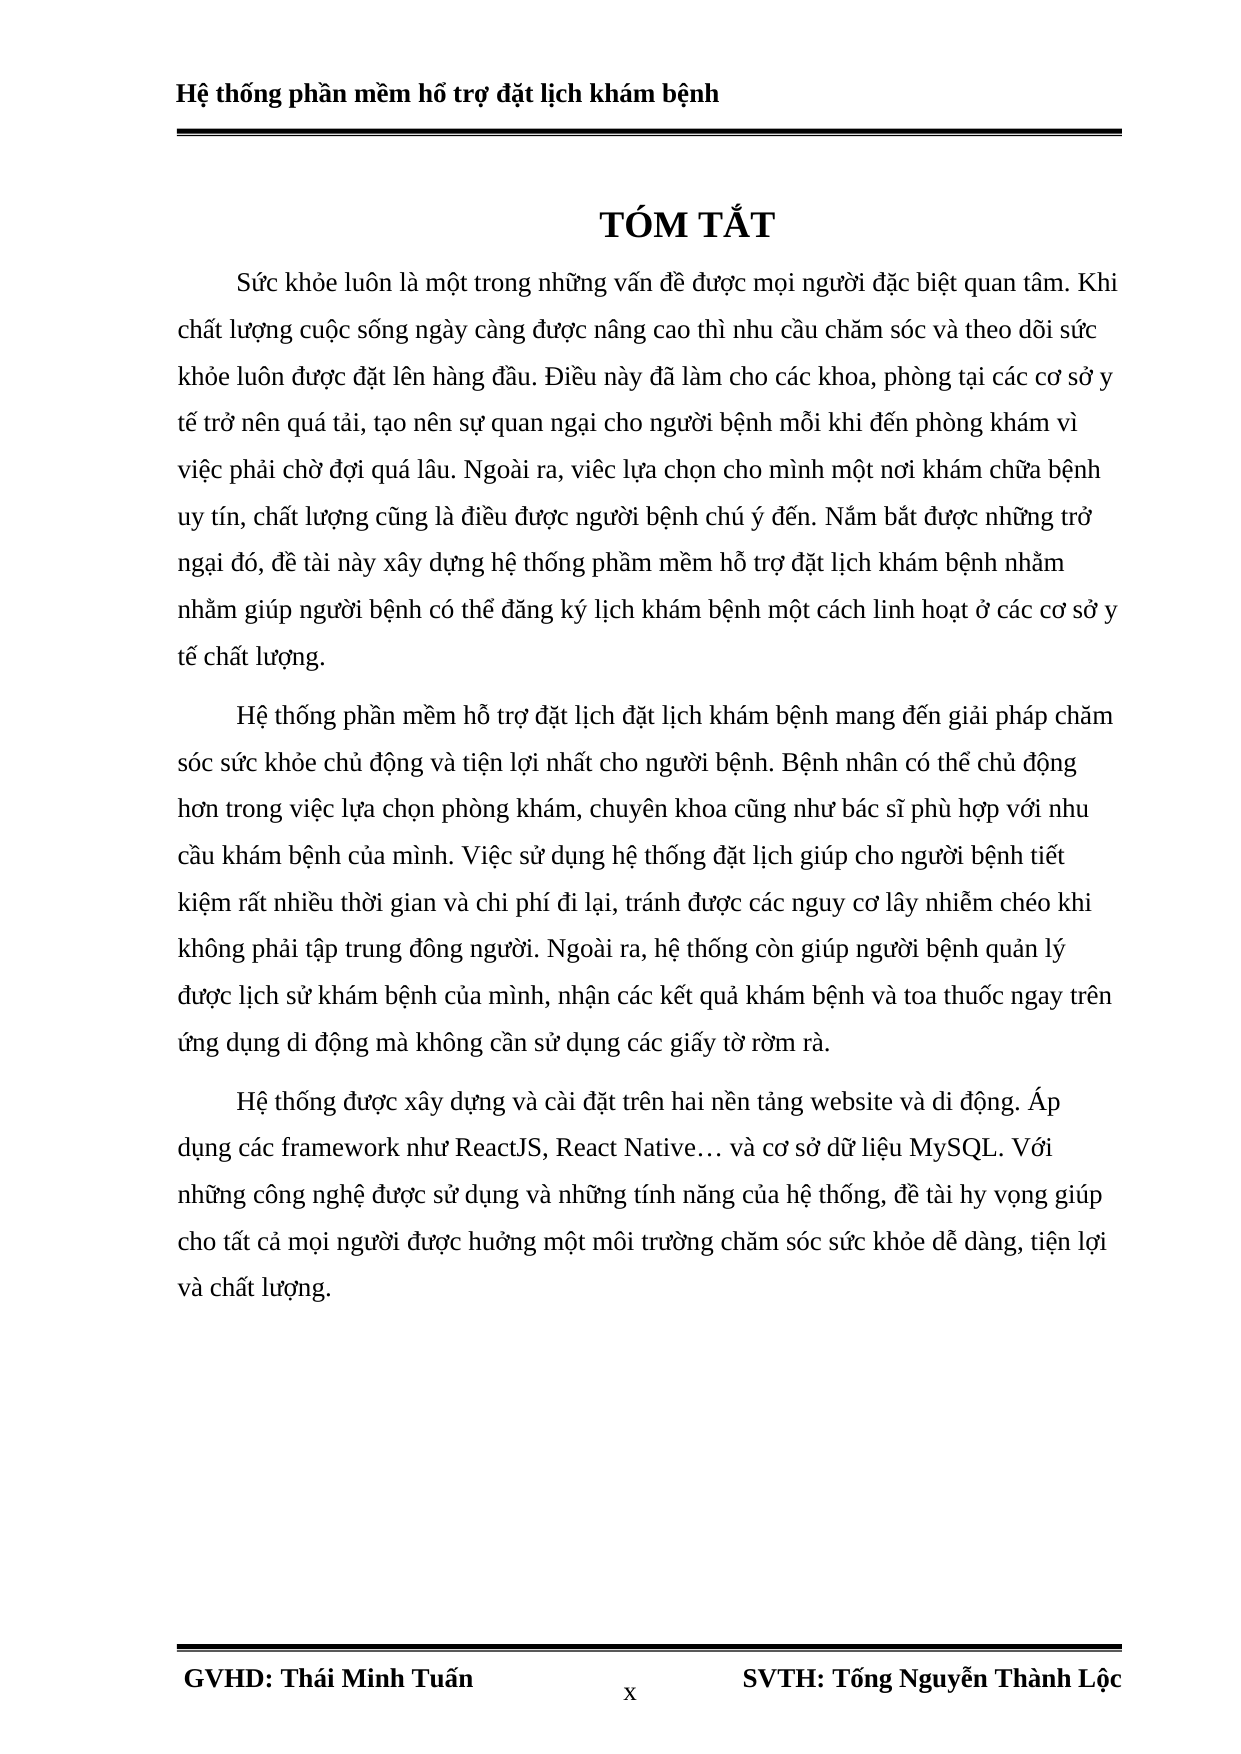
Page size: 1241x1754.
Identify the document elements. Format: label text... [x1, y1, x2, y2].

text Sức khỏe luôn là một trong những vấn đề được mọi người đặc biệt quan tâm. Khi chất lượng cuộc sống ngày càng được nâng cao thì nhu cầu chăm sóc và theo dõi sức khỏe luôn được đặt lên hàng đầu. Điều này đã làm cho các khoa, phòng tại các cơ sở y tế trở nên quá tải, tạo nên sự quan ngại cho người bệnh mỗi khi đến phòng khám vì việc phải chờ đợi quá lâu. Ngoài ra, viêc lựa chọn cho mình một nơi khám chữa bệnh uy tín, chất lượng cũng là điều được người bệnh chú ý đến. Nắm bắt được những trở ngại đó, đề tài này xây dựng hệ thống phầm mềm hỗ trợ đặt lịch khám bệnh nhằm nhằm giúp người bệnh có thể đăng ký lịch khám bệnh một cách linh hoạt ở các cơ sở y tế chất lượng. [177, 266, 1121, 671]
text Hệ thống phần mềm hỗ trợ đặt lịch đặt lịch khám bệnh mang đến giải pháp chăm sóc sức khỏe chủ động và tiện lợi nhất cho người bệnh. Bệnh nhân có thể chủ động hơn trong việc lựa chọn phòng khám, chuyên khoa cũng như bác sĩ phù hợp với nhu cầu khám bệnh của mình. Việc sử dụng hệ thống đặt lịch giúp cho người bệnh tiết kiệm rất nhiều thời gian và chi phí đi lại, tránh được các nguy cơ lây nhiễm chéo khi không phải tập trung đông người. Ngoài ra, hệ thống còn giúp người bệnh quản lý được lịch sử khám bệnh của mình, nhận các kết quả khám bệnh và toa thuốc ngay trên ứng dụng di động mà không cần sử dụng các giấy tờ rờm rà. [177, 699, 1121, 1057]
text Hệ thống được xây dựng và cài đặt trên hai nền tảng website và di động. Áp dụng các framework như ReactJS, React Native… và cơ sở dữ liệu MySQL. Với những công nghệ được sử dụng và những tính năng của hệ thống, đề tài hy vọng giúp cho tất cả mọi người được huởng một môi trường chăm sóc sức khỏe dễ dàng, tiện lợi và chất lượng. [177, 1085, 1121, 1303]
subtitle TÓM TẮT [177, 202, 1122, 245]
